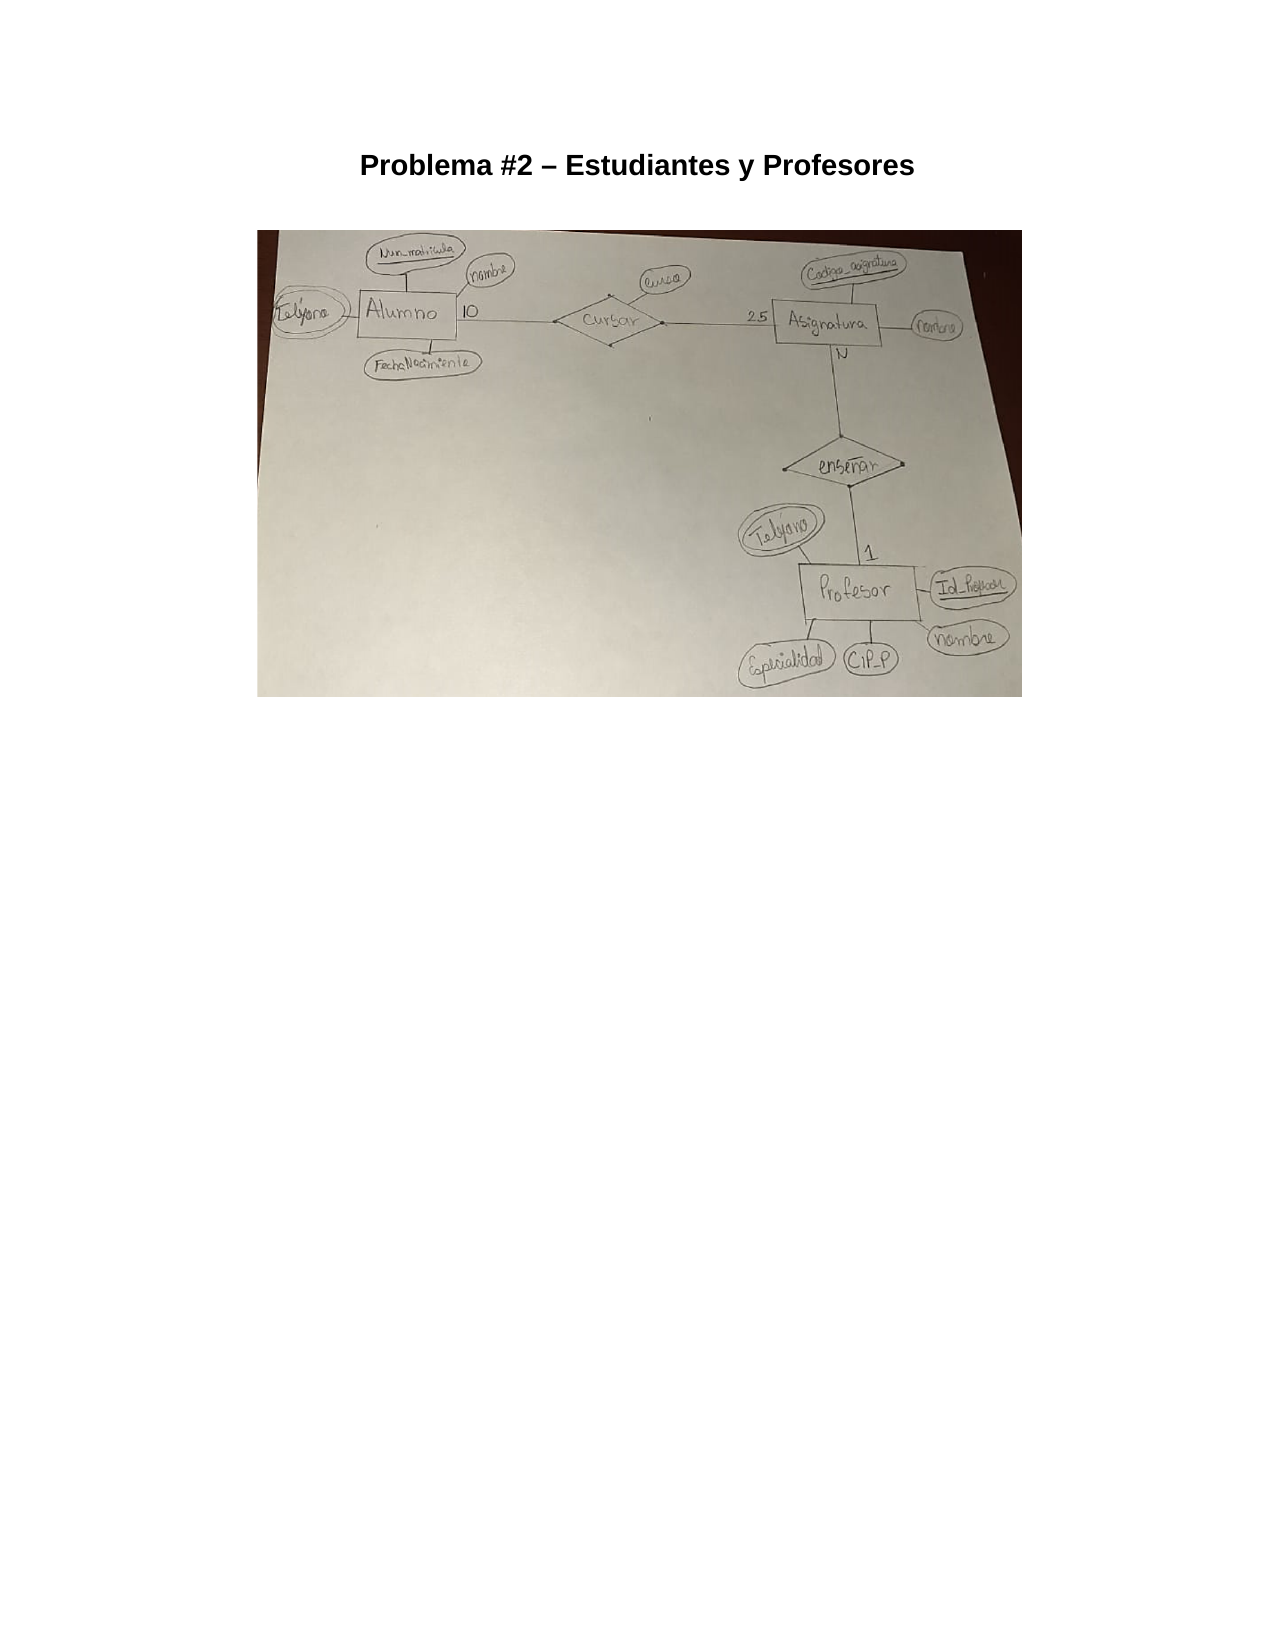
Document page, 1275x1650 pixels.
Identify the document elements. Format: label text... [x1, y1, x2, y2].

picture [257, 230, 1022, 697]
text Problema #2 – Estudiantes y Profesores [177, 148, 1098, 181]
